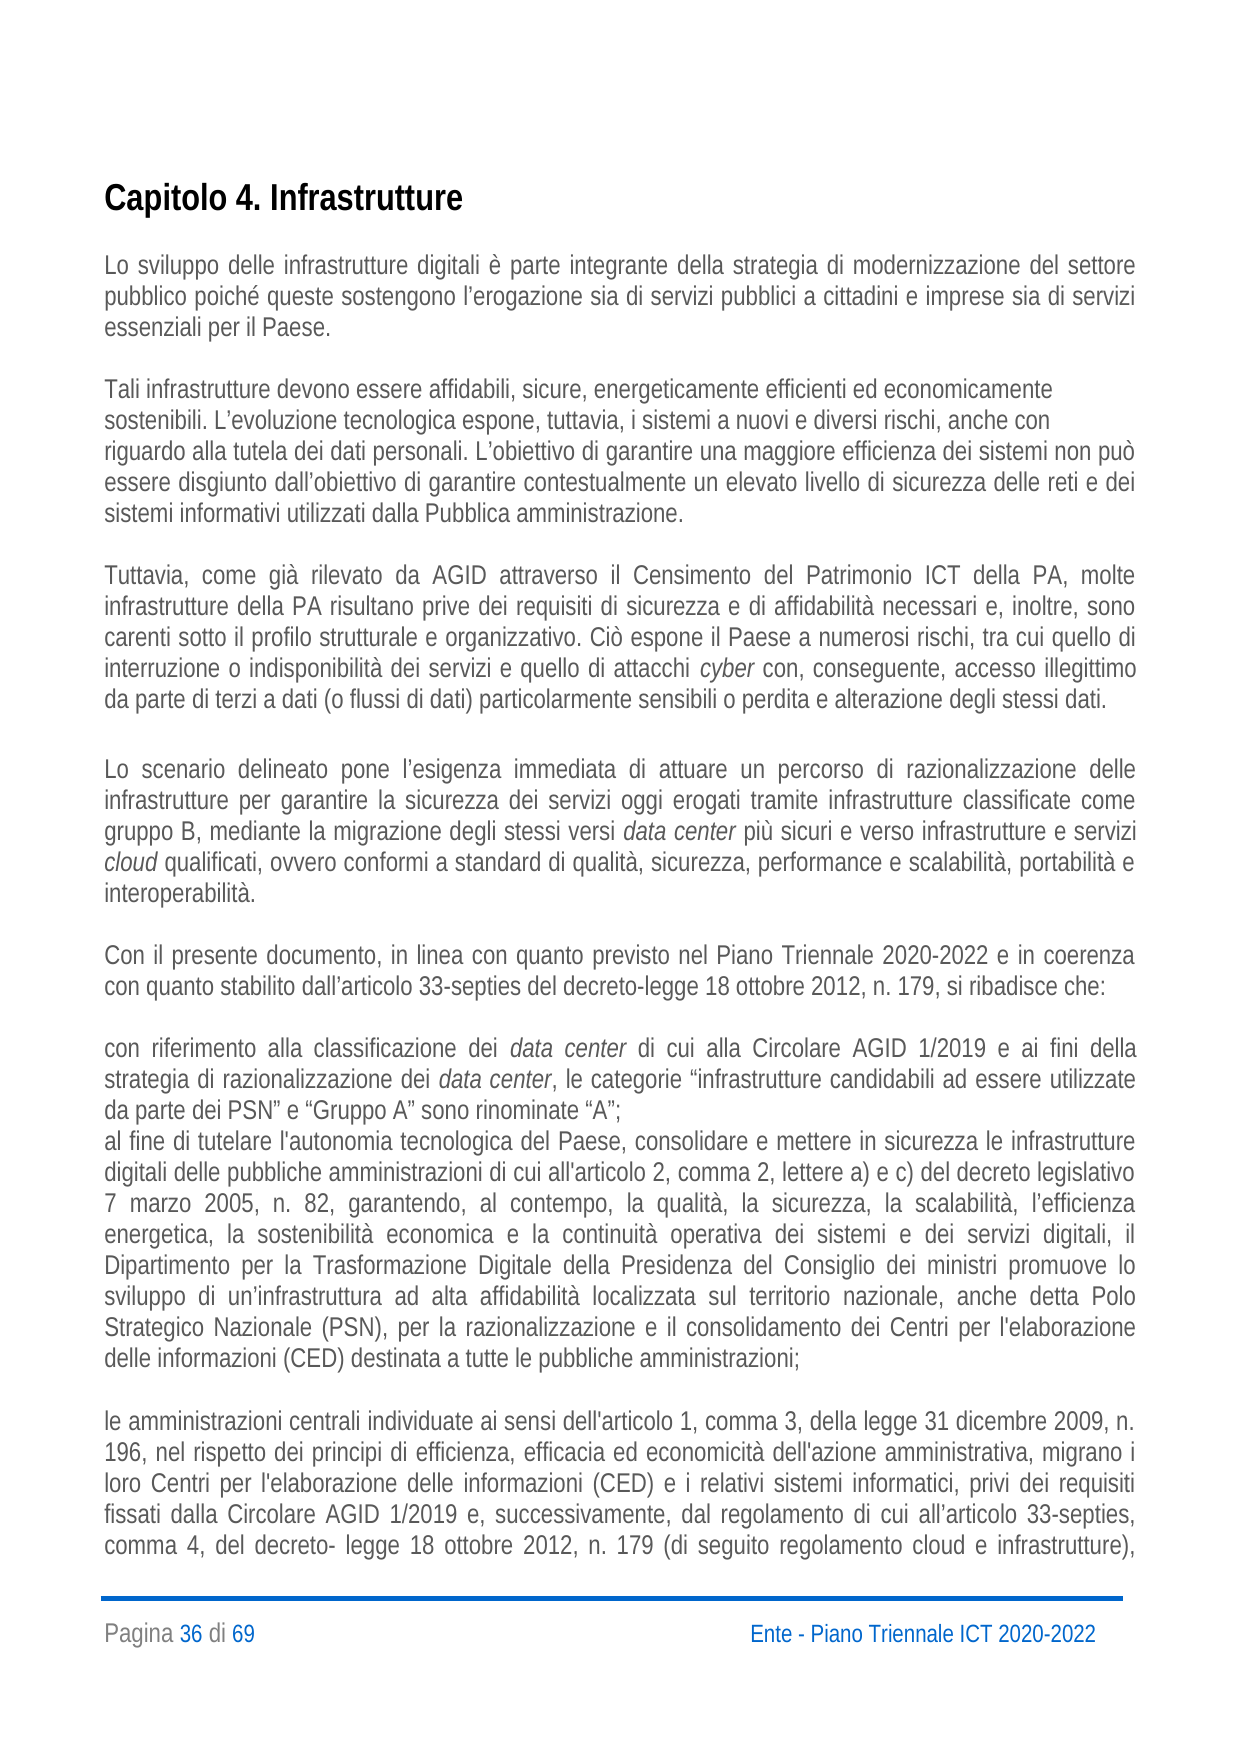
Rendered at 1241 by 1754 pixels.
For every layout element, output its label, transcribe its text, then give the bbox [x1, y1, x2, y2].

text Con il presente documento, in linea con quanto previsto nel Piano Triennale 2020-2022 e in coerenza con quanto stabilito dall’articolo 33-septies del decreto-legge 18 ottobre 2012, n. 179, si ribadisce che: [104, 939, 1137, 1001]
text Tuttavia, come già rilevato da AGID attraverso il Censimento del Patrimonio ICT della PA, molte infrastrutture della PA risultano prive dei requisiti di sicurezza e di affidabilità necessari e, inoltre, sono carenti sotto il profilo strutturale e organizzativo. Ciò espone il Paese a numerosi rischi, tra cui quello di interruzione o indisponibilità dei servizi e quello di attacchi cyber con, conseguente, accesso illegittimo da parte di terzi a dati (o flussi di dati) particolarmente sensibili o perdita e alterazione degli stessi dati. [104, 559, 1137, 714]
text Capitolo 4. Infrastrutture [104, 175, 1137, 218]
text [104, 1404, 1137, 1560]
text Tali infrastrutture devono essere affidabili, sicure, energeticamente efficienti ed economicamente [104, 373, 1137, 404]
text sostenibili. L’evoluzione tecnologica espone, tuttavia, i sistemi a nuovi e diversi rischi, anche con [104, 404, 1137, 435]
text Lo sviluppo delle infrastrutture digitali è parte integrante della strategia di modernizzazione del settore pubblico poiché queste sostengono l’erogazione sia di servizi pubblici a cittadini e imprese sia di servizi essenziali per il Paese. [104, 249, 1137, 342]
text riguardo alla tutela dei dati personali. L’obiettivo di garantire una maggiore efficienza dei sistemi non può essere disgiunto dall’obiettivo di garantire contestualmente un elevato livello di sicurezza delle reti e dei sistemi informativi utilizzati dalla Pubblica amministrazione. [104, 435, 1137, 528]
text al fine di tutelare l'autonomia tecnologica del Paese, consolidare e mettere in sicurezza le infrastrutture digitali delle pubbliche amministrazioni di cui all'articolo 2, comma 2, lettere a) e c) del decreto legislativo 7 marzo 2005, n. 82, garantendo, al contempo, la qualità, la sicurezza, la scalabilità, l’efficienza energetica, la sostenibilità economica e la continuità operativa dei sistemi e dei servizi digitali, il Dipartimento per la Trasformazione Digitale della Presidenza del Consiglio dei ministri promuove lo sviluppo di un’infrastruttura ad alta affidabilità localizzata sul territorio nazionale, anche detta Polo Strategico Nazionale (PSN), per la razionalizzazione e il consolidamento dei Centri per l'elaborazione delle informazioni (CED) destinata a tutte le pubbliche amministrazioni; [104, 1125, 1137, 1373]
text Lo scenario delineato pone l’esigenza immediata di attuare un percorso di razionalizzazione delle infrastrutture per garantire la sicurezza dei servizi oggi erogati tramite infrastrutture classificate come gruppo B, mediante la migrazione degli stessi versi data center più sicuri e verso infrastrutture e servizi cloud qualificati, ovvero conformi a standard di qualità, sicurezza, performance e scalabilità, portabilità e interoperabilità. [104, 753, 1137, 908]
text con riferimento alla classificazione dei data center di cui alla Circolare AGID 1/2019 e ai fini della strategia di razionalizzazione dei data center, le categorie “infrastrutture candidabili ad essere utilizzate da parte dei PSN” e “Gruppo A” sono rinominate “A”; [104, 1032, 1137, 1125]
